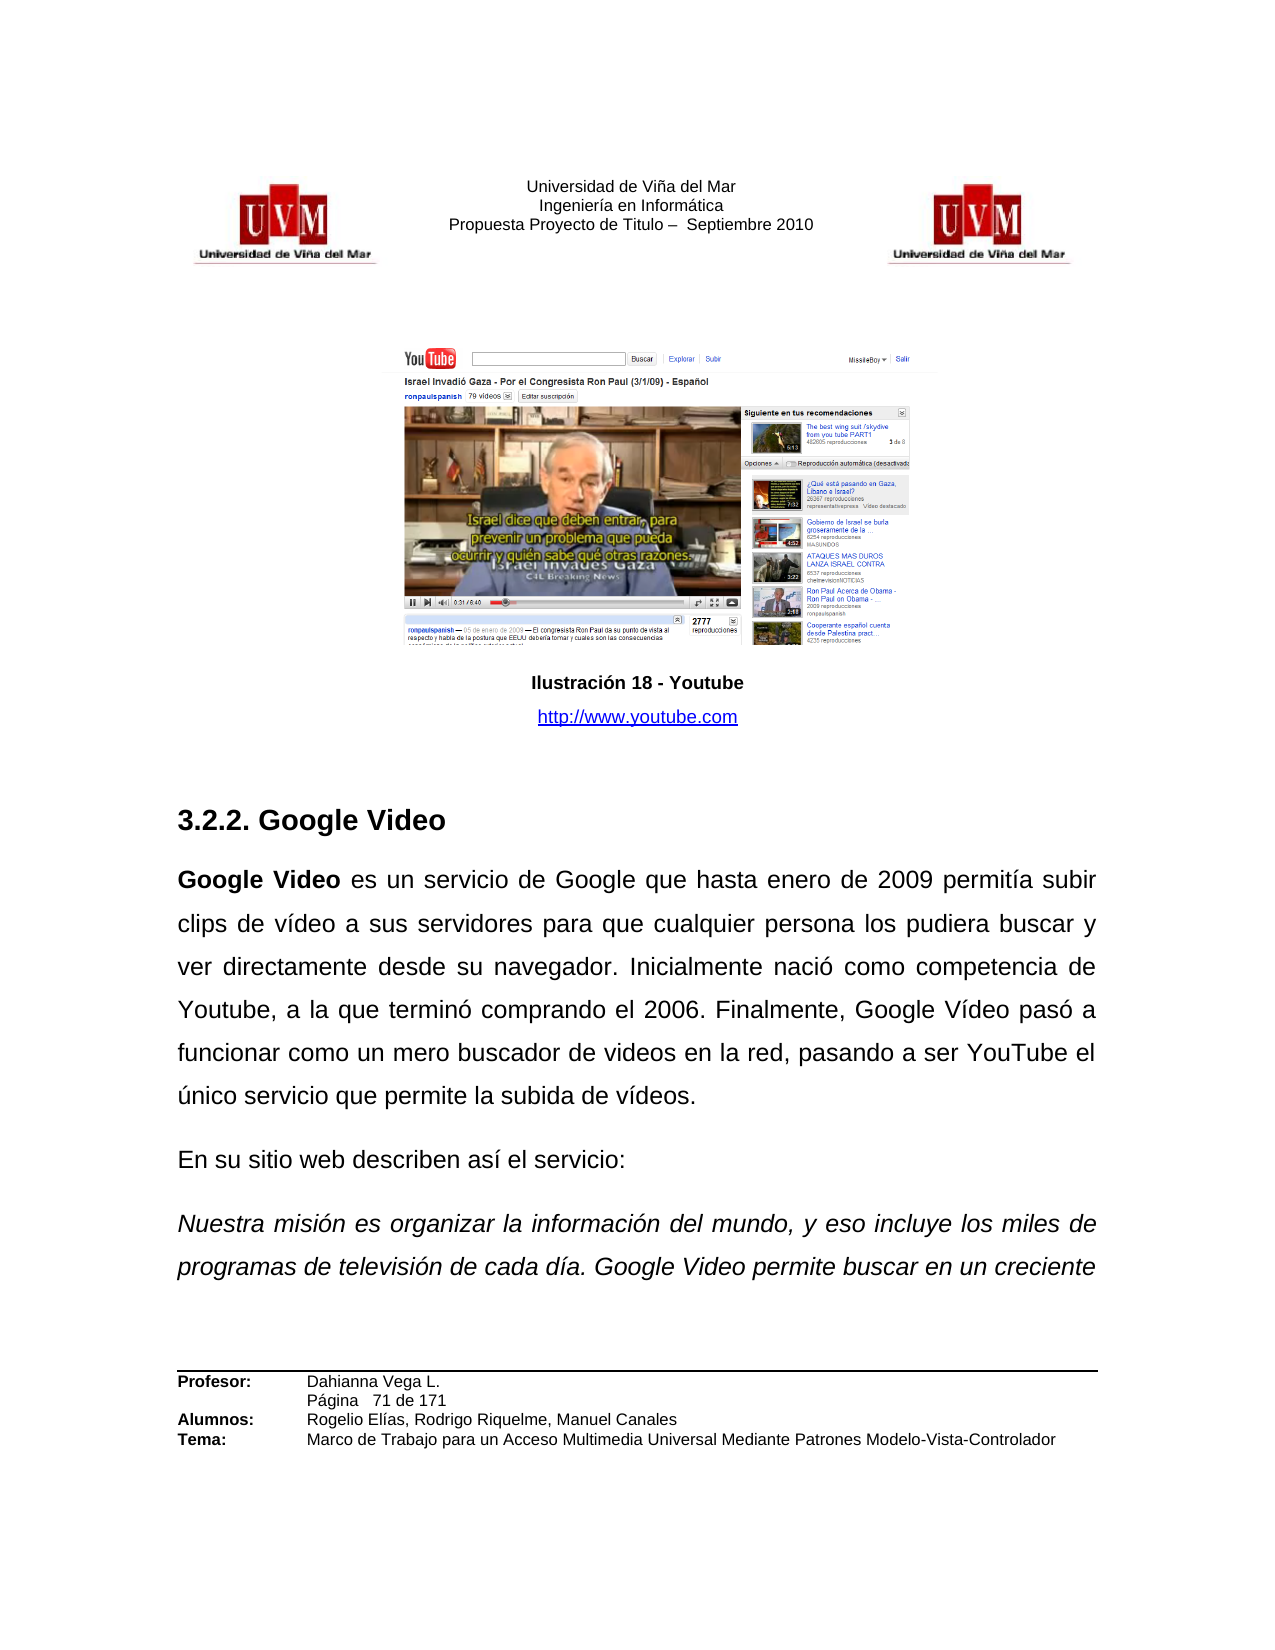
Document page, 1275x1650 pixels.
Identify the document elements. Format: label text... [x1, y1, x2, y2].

picture [177, 176, 390, 267]
text http://www.youtube.com [177, 706, 1098, 727]
text Ilustración 18 - Youtube [177, 672, 1098, 693]
text Google Video es un servicio de Google que hasta enero de 2009 permitía subir clips de vídeo a sus servidores para que cualquier persona los pudiera buscar y ver directamente desde su navegador. Inicialmente nació como competencia de Youtube, a la que terminó comprando el 2006. Finalmente, Google Vídeo pasó a funcionar como un mero buscador de videos en la red, pasando a ser YouTube el único servicio que permite la subida de vídeos. [177, 865, 1098, 1110]
subtitle 3.2.2. Google Video [177, 803, 1098, 836]
text En su sitio web describen así el servicio: [177, 1145, 1098, 1174]
picture [381, 346, 938, 645]
picture [871, 176, 1084, 267]
